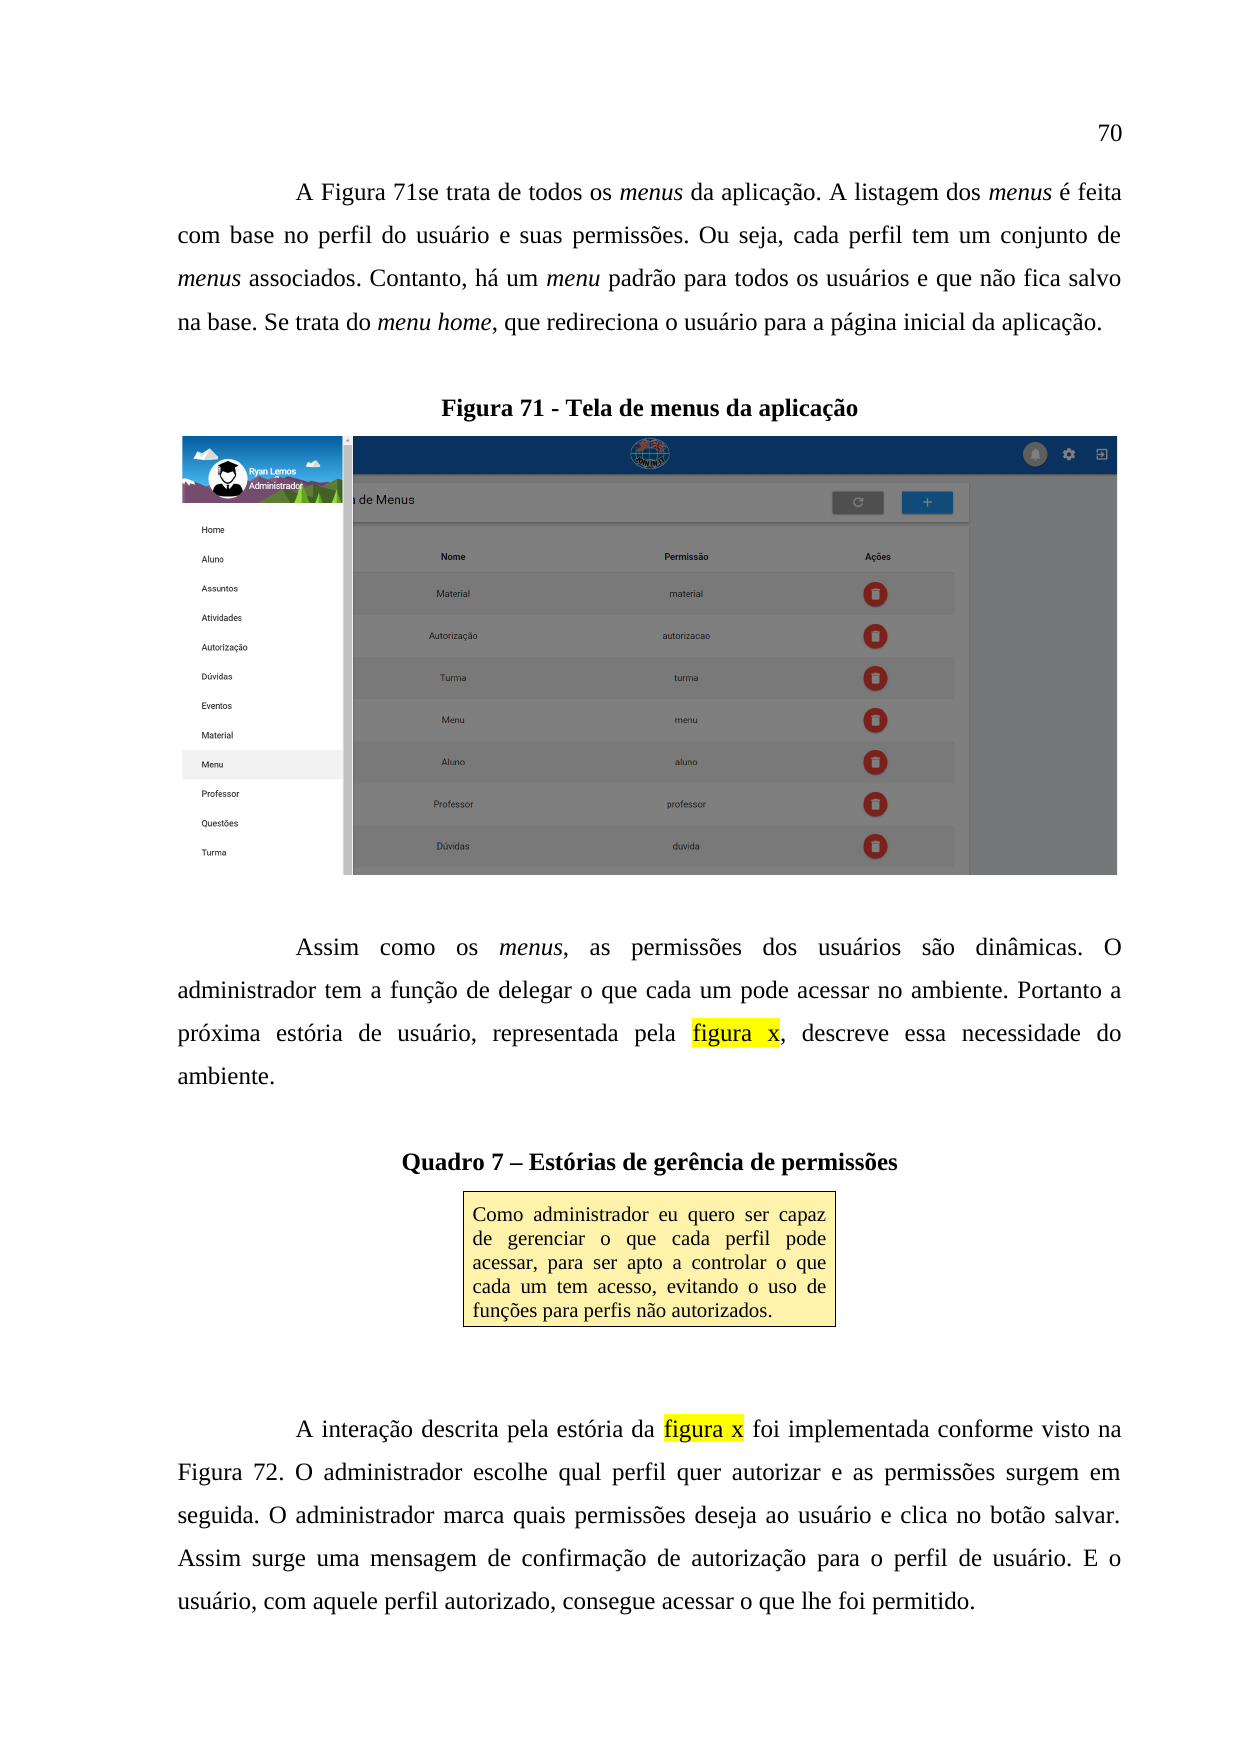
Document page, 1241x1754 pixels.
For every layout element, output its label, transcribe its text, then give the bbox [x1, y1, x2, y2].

text A se trata de todos os menus da aplicação. A listagem dos menus é feita com base no perfil do usuário e suas permissões. Ou seja, cada perfil tem um conjunto de menus associados. Contanto, há um menu padrão para todos os usuários e que não fica salvo na base. Se trata do menu home, que redireciona o usuário para a página inicial da aplicação. [177, 177, 1122, 335]
text Como administrador eu quero ser capaz de gerenciar o que cada perfil pode acessar, para ser apto a controlar o que cada um tem acesso, evitando o uso de funções para perfis não autorizados. [464, 1192, 835, 1326]
text Assim como os menus, as permissões dos usuários são dinâmicas. O administrador tem a função de delegar o que cada um pode acessar no ambiente. Portanto a próxima estória de usuário, representada pela figura x, descreve essa necessidade do ambiente. [177, 932, 1122, 1090]
text A interação descrita pela estória da figura x foi implementada conforme visto na . O administrador escolhe qual perfil quer autorizar e as permissões surgem em seguida. O administrador marca quais permissões deseja ao usuário e clica no botão salvar. Assim surge uma mensagem de confirmação de autorização para o perfil de usuário. E o usuário, com aquele perfil autorizado, consegue acessar o que lhe foi permitido. [177, 1414, 1122, 1615]
picture [182, 436, 1118, 875]
